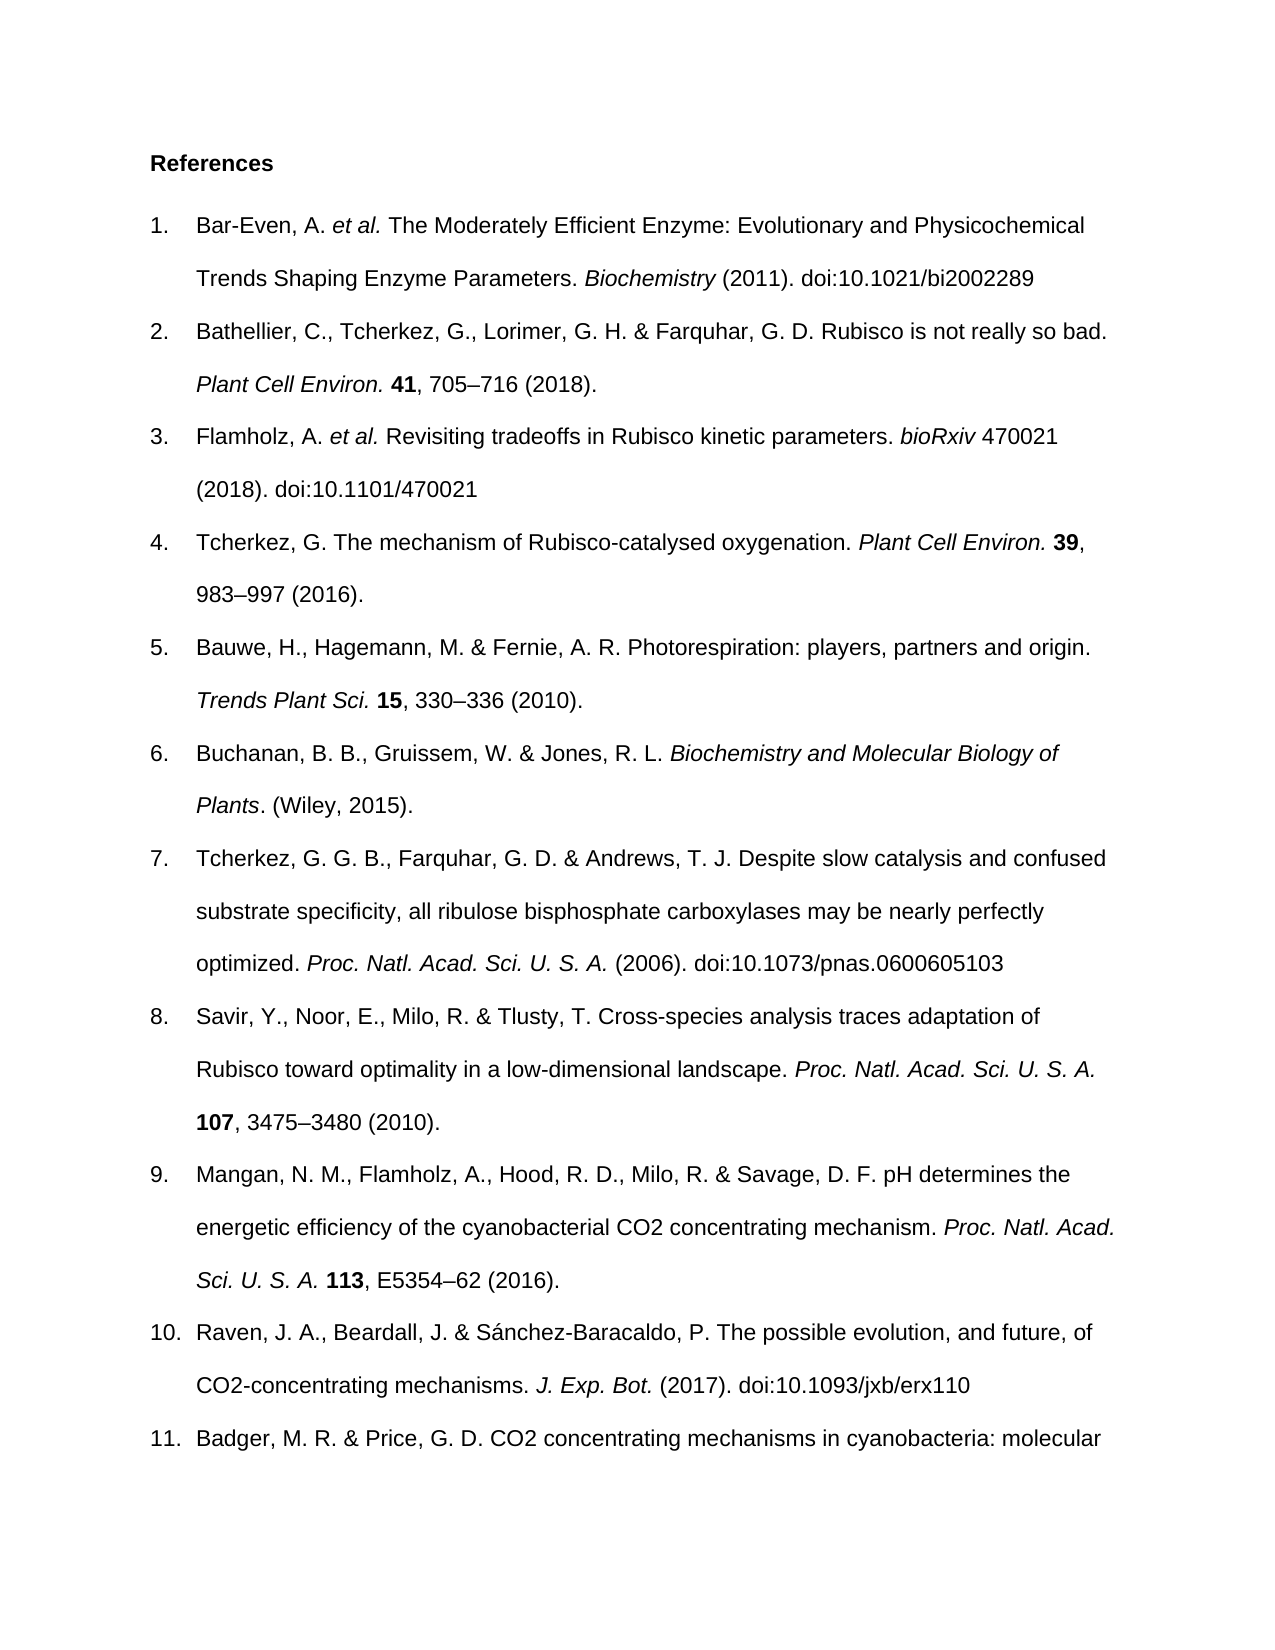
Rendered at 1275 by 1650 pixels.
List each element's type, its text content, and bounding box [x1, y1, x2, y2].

text 1. Bar-Even, A. et al. The Moderately Efficient Enzyme: Evolutionary and Physicochemical Trends Shaping Enzyme Parameters. Biochemistry (2011). doi:10.1021/bi2002289 [150, 212, 1125, 291]
text 8. Savir, Y., Noor, E., Milo, R. & Tlusty, T. Cross-species analysis traces adaptation of Rubisco toward optimality in a low-dimensional landscape. Proc. Natl. Acad. Sci. U. S. A. 107, 3475–3480 (2010). [150, 1003, 1125, 1135]
text 10. Raven, J. A., Beardall, J. & Sánchez-Baracaldo, P. The possible evolution, and future, of CO2-concentrating mechanisms. J. Exp. Bot. (2017). doi:10.1093/jxb/erx110 [150, 1319, 1125, 1398]
text References [150, 150, 1125, 176]
text 4. Tcherkez, G. The mechanism of Rubisco-catalysed oxygenation. Plant Cell Environ. 39, 983–997 (2016). [150, 529, 1125, 608]
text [150, 1425, 1125, 1451]
text 7. Tcherkez, G. G. B., Farquhar, G. D. & Andrews, T. J. Despite slow catalysis and confused substrate specificity, all ribulose bisphosphate carboxylases may be nearly perfectly optimized. Proc. Natl. Acad. Sci. U. S. A. (2006). doi:10.1073/pnas.0600605103 [150, 845, 1125, 977]
text 2. Bathellier, C., Tcherkez, G., Lorimer, G. H. & Farquhar, G. D. Rubisco is not really so bad. Plant Cell Environ. 41, 705–716 (2018). [150, 318, 1125, 397]
text 9. Mangan, N. M., Flamholz, A., Hood, R. D., Milo, R. & Savage, D. F. pH determines the energetic efficiency of the cyanobacterial CO2 concentrating mechanism. Proc. Natl. Acad. Sci. U. S. A. 113, E5354–62 (2016). [150, 1161, 1125, 1293]
text 6. Buchanan, B. B., Gruissem, W. & Jones, R. L. Biochemistry and Molecular Biology of Plants. (Wiley, 2015). [150, 739, 1125, 818]
text 5. Bauwe, H., Hagemann, M. & Fernie, A. R. Photorespiration: players, partners and origin. Trends Plant Sci. 15, 330–336 (2010). [150, 634, 1125, 713]
text 3. Flamholz, A. et al. Revisiting tradeoffs in Rubisco kinetic parameters. bioRxiv 470021 (2018). doi:10.1101/470021 [150, 423, 1125, 502]
